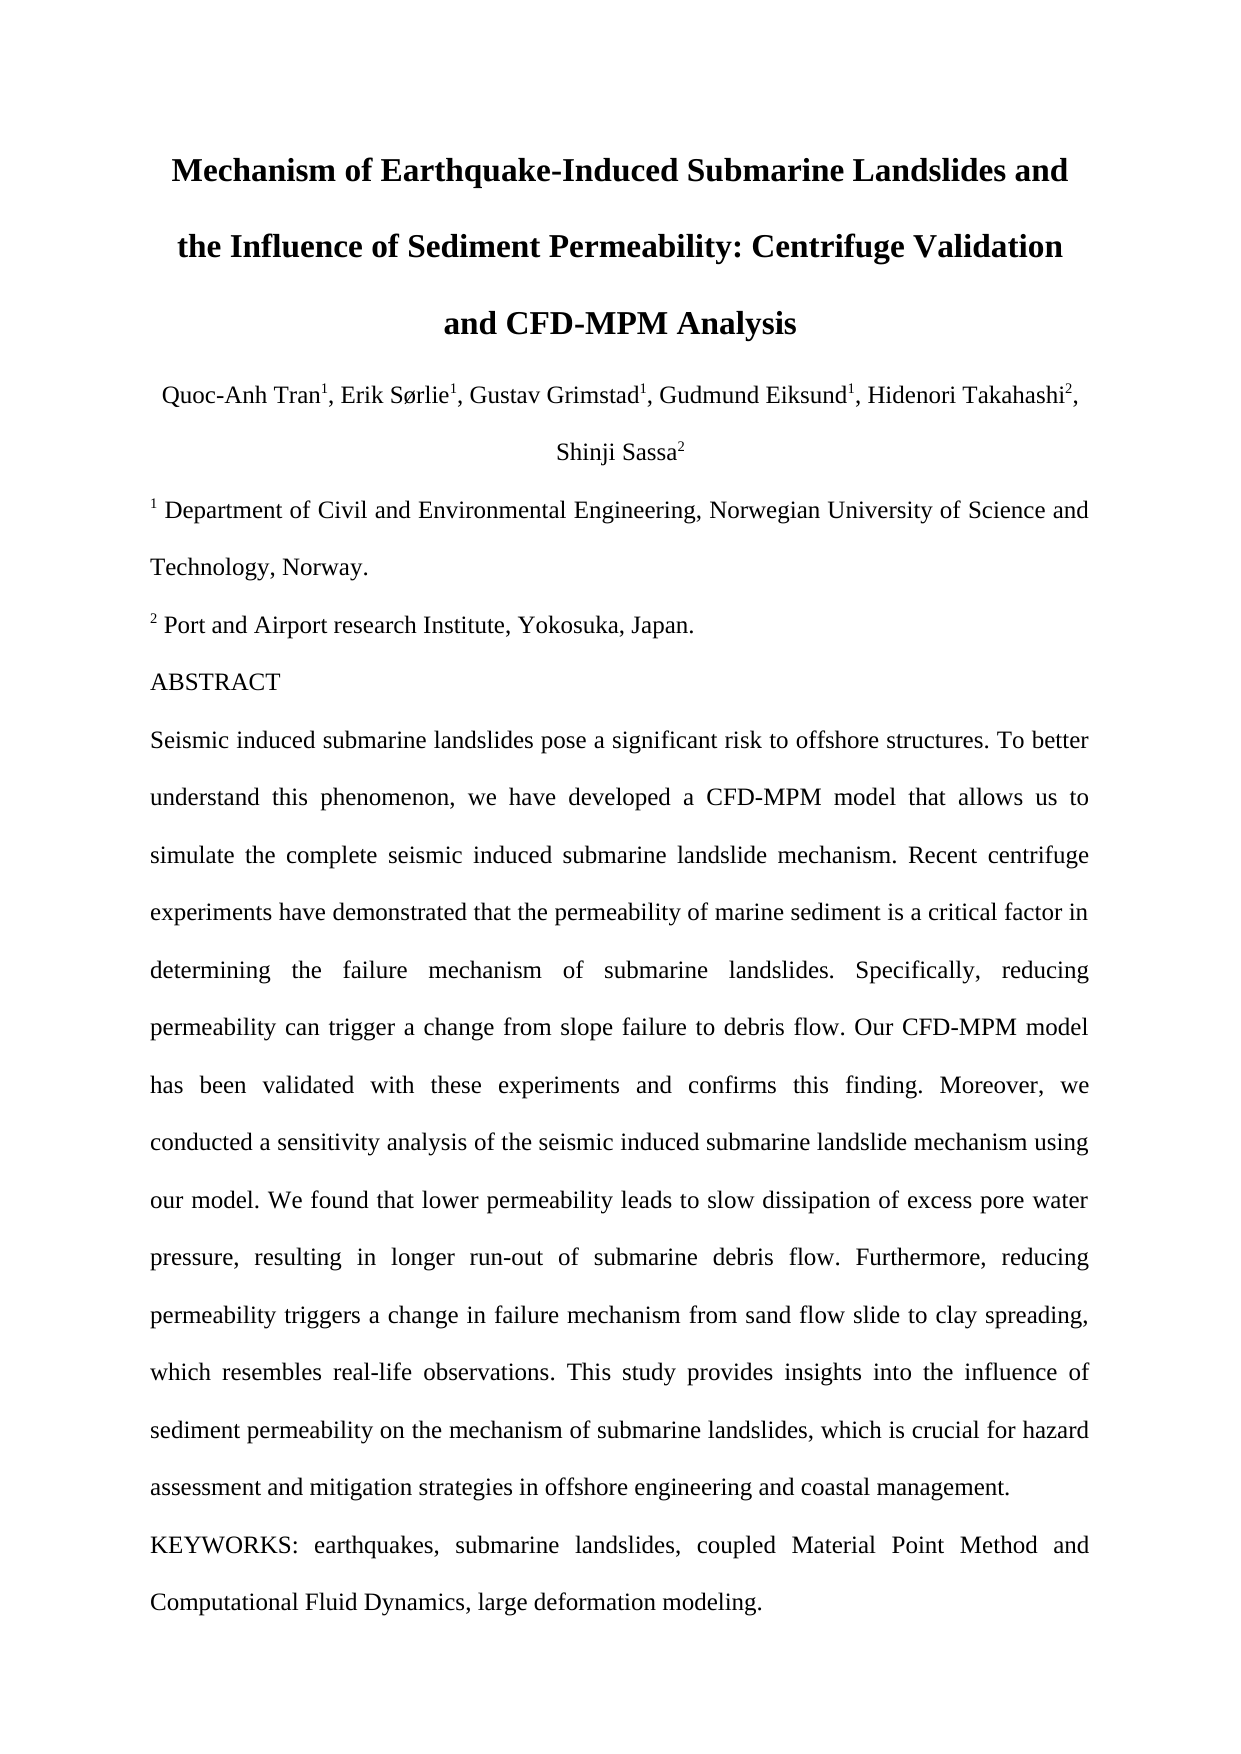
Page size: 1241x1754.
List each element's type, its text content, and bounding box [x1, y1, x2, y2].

text 1 Department of Civil and Environmental Engineering, Norwegian University of Science and Technology, Norway. [150, 495, 1090, 581]
text 2 Port and Airport research Institute, Yokosuka, Japan. [150, 610, 1090, 639]
text Quoc-Anh Tran1, Erik Sørlie1, Gustav Grimstad1, Gudmund Eiksund1, Hidenori Takahashi2, Shinji Sassa2 [150, 380, 1090, 466]
text ABSTRACT [150, 667, 1090, 696]
text Mechanism of Earthquake-Induced Submarine Landslides and the Influence of Sediment Permeability: Centrifuge Validation and CFD-MPM Analysis [150, 150, 1090, 342]
text KEYWORKS: earthquakes, submarine landslides, coupled Material Point Method and Computational Fluid Dynamics, large deformation modeling. [150, 1530, 1090, 1616]
text Seismic induced submarine landslides pose a significant risk to offshore structures. To better understand this phenomenon, we have developed a CFD-MPM model that allows us to simulate the complete seismic induced submarine landslide mechanism. Recent centrifuge experiments have demonstrated that the permeability of marine sediment is a critical factor in determining the failure mechanism of submarine landslides. Specifically, reducing permeability can trigger a change from slope failure to debris flow. Our CFD-MPM model has been validated with these experiments and confirms this finding. Moreover, we conducted a sensitivity analysis of the seismic induced submarine landslide mechanism using our model. We found that lower permeability leads to slow dissipation of excess pore water pressure, resulting in longer run-out of submarine debris flow. Furthermore, reducing permeability triggers a change in failure mechanism from sand flow slide to clay spreading, which resembles real-life observations. This study provides insights into the influence of sediment permeability on the mechanism of submarine landslides, which is crucial for hazard assessment and mitigation strategies in offshore engineering and coastal management. [150, 725, 1090, 1501]
